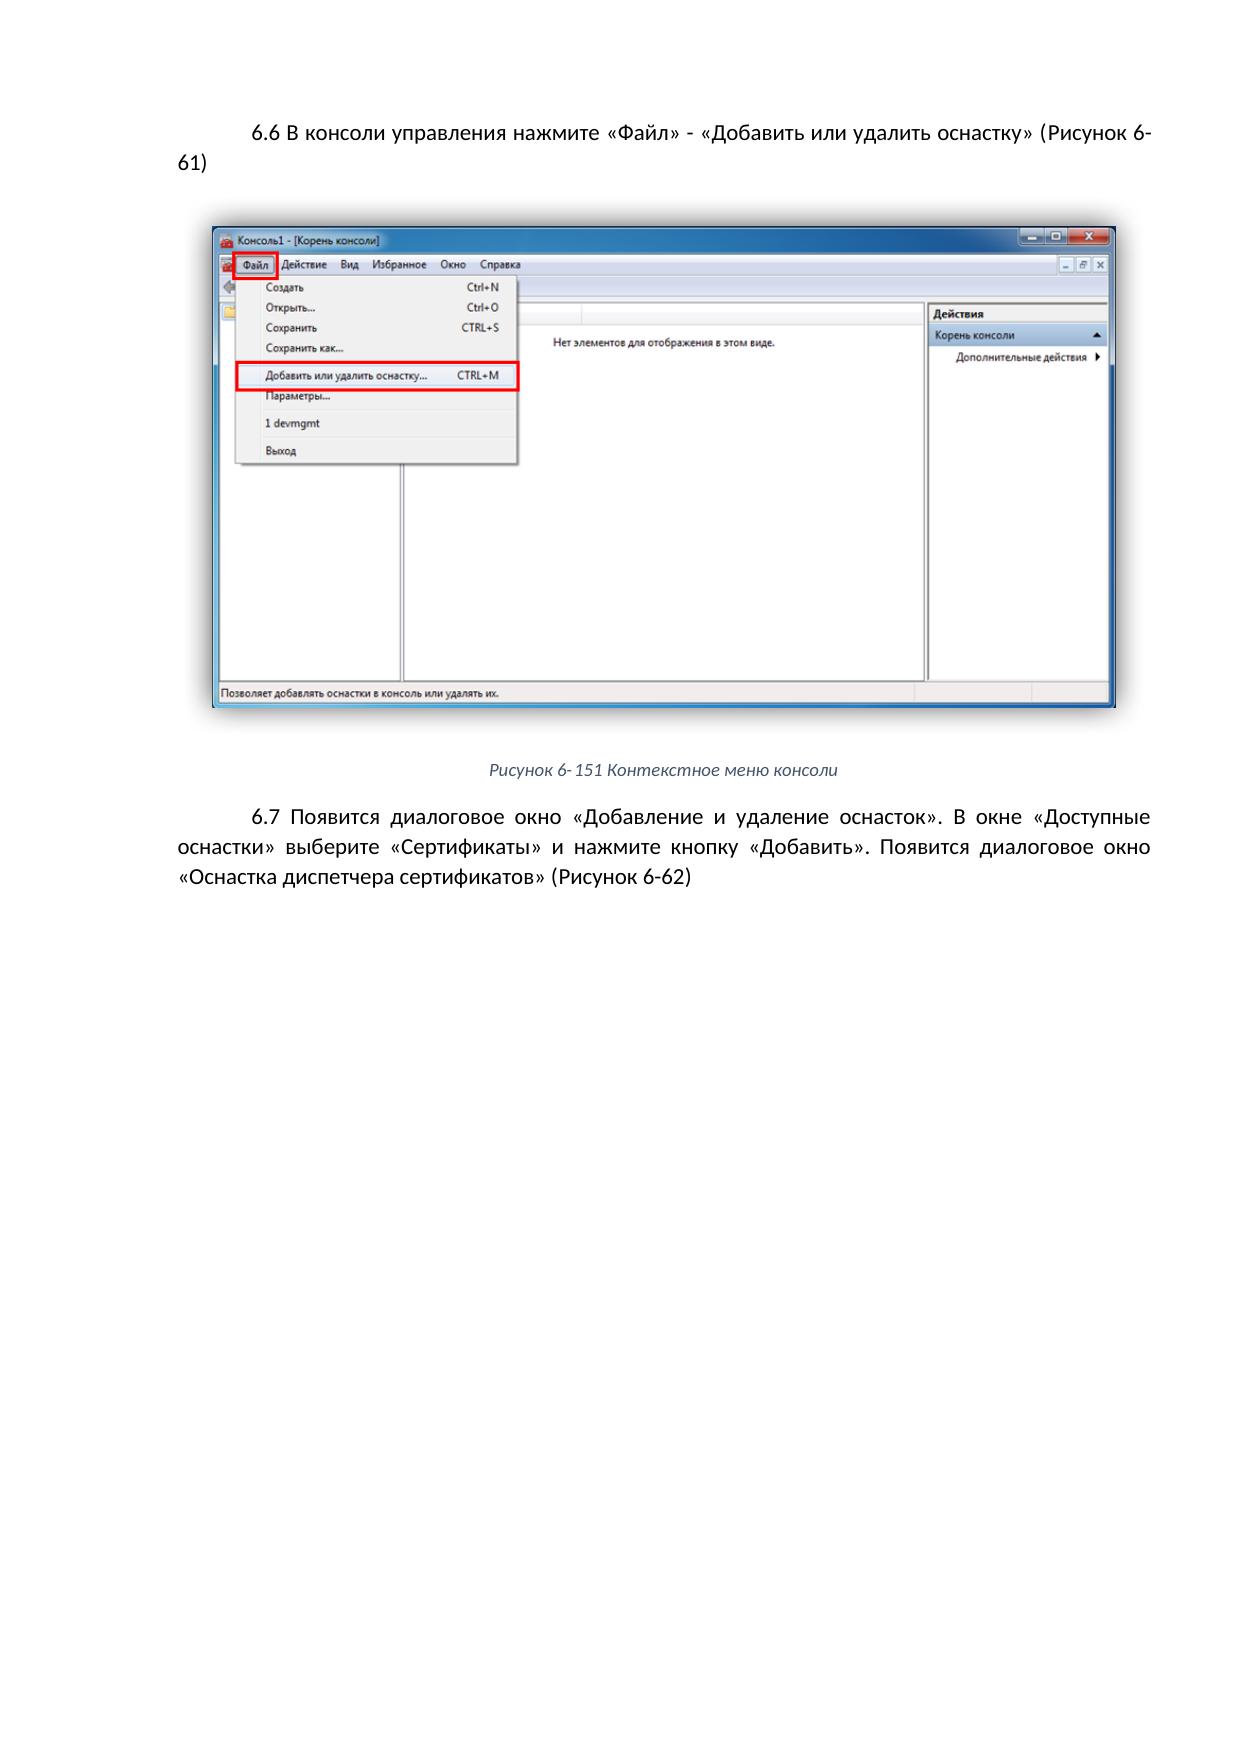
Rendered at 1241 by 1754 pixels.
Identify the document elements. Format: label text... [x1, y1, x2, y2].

picture [212, 226, 1116, 708]
